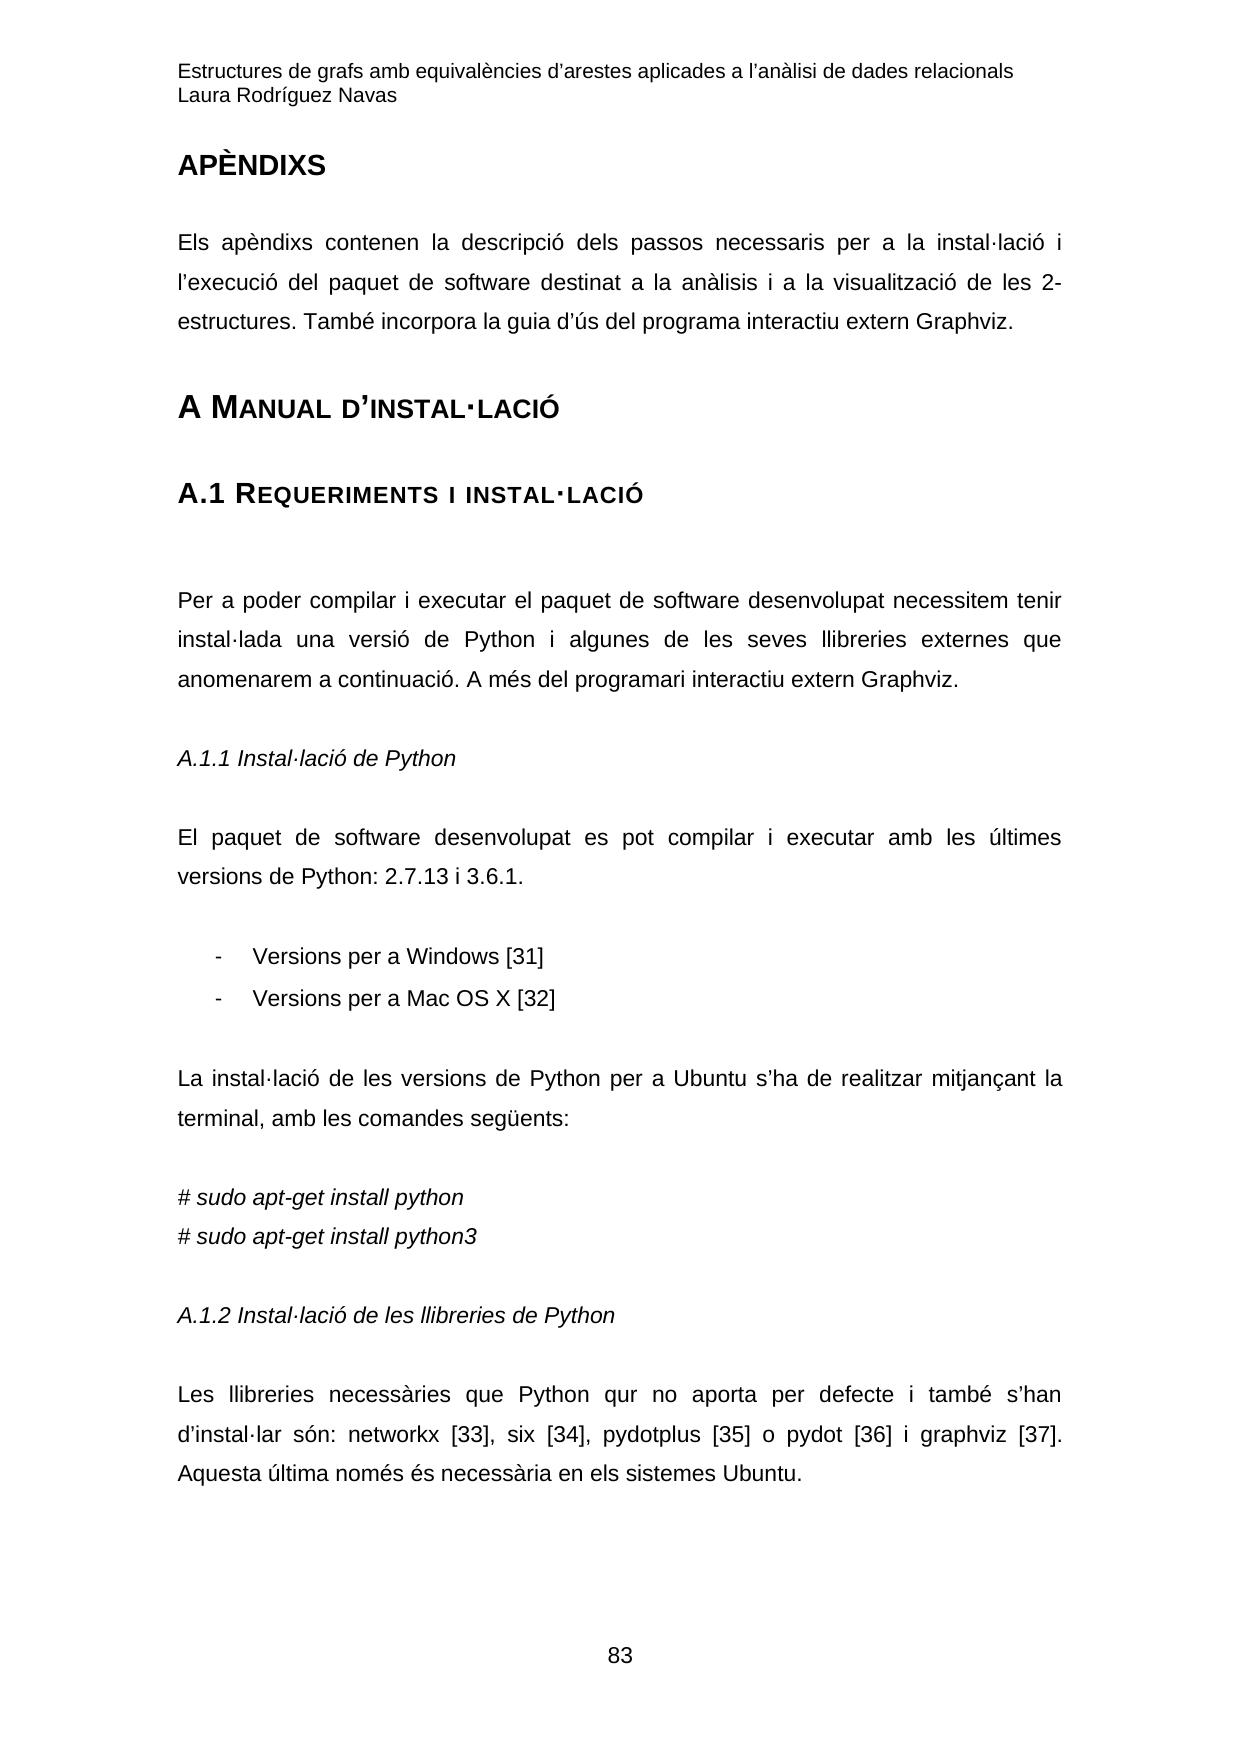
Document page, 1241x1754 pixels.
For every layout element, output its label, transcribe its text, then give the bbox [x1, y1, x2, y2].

text A.1.2 Instal·lació de les llibreries de Python [177, 1302, 1063, 1328]
text El paquet de software desenvolupat es pot compilar i executar amb les últimes versions de Python: 2.7.13 i 3.6.1. [177, 823, 1063, 889]
list Versions per a Windows [31] [215, 942, 1063, 970]
text La instal·lació de les versions de Python per a Ubuntu s’ha de realitzar mitjançant la terminal, amb les comandes següents: [177, 1065, 1063, 1131]
text Els apèndixs contenen la descripció dels passos necessaris per a la instal·lació i l’execució del paquet de software destinat a la anàlisis i a la visualització de les 2-estructures. També incorpora la guia d’ús del programa interactiu extern Graphviz. [177, 229, 1063, 334]
title A Manual d’instal·lació [177, 387, 1063, 426]
text A.1.1 Instal·lació de Python [177, 744, 1063, 771]
text # sudo apt-get install python3 [177, 1223, 1063, 1249]
title APÈNDIXS [177, 148, 1063, 181]
subtitle A.1 Requeriments i instal·lació [177, 476, 1063, 509]
text Per a poder compilar i executar el paquet de software desenvolupat necessitem tenir instal·lada una versió de Python i algunes de les seves llibreries externes que anomenarem a continuació. A més del programari interactiu extern Graphviz. [177, 587, 1063, 692]
text Les llibreries necessàries que Python qur no aporta per defecte i també s’han d’instal·lar són: networkx [33], six [34], pydotplus [35] o pydot [36] i graphviz [37]. Aquesta última només és necessària en els sistemes Ubuntu. [177, 1381, 1063, 1486]
text # sudo apt-get install python [177, 1184, 1063, 1210]
list Versions per a Mac OS X [32] [215, 984, 1063, 1012]
